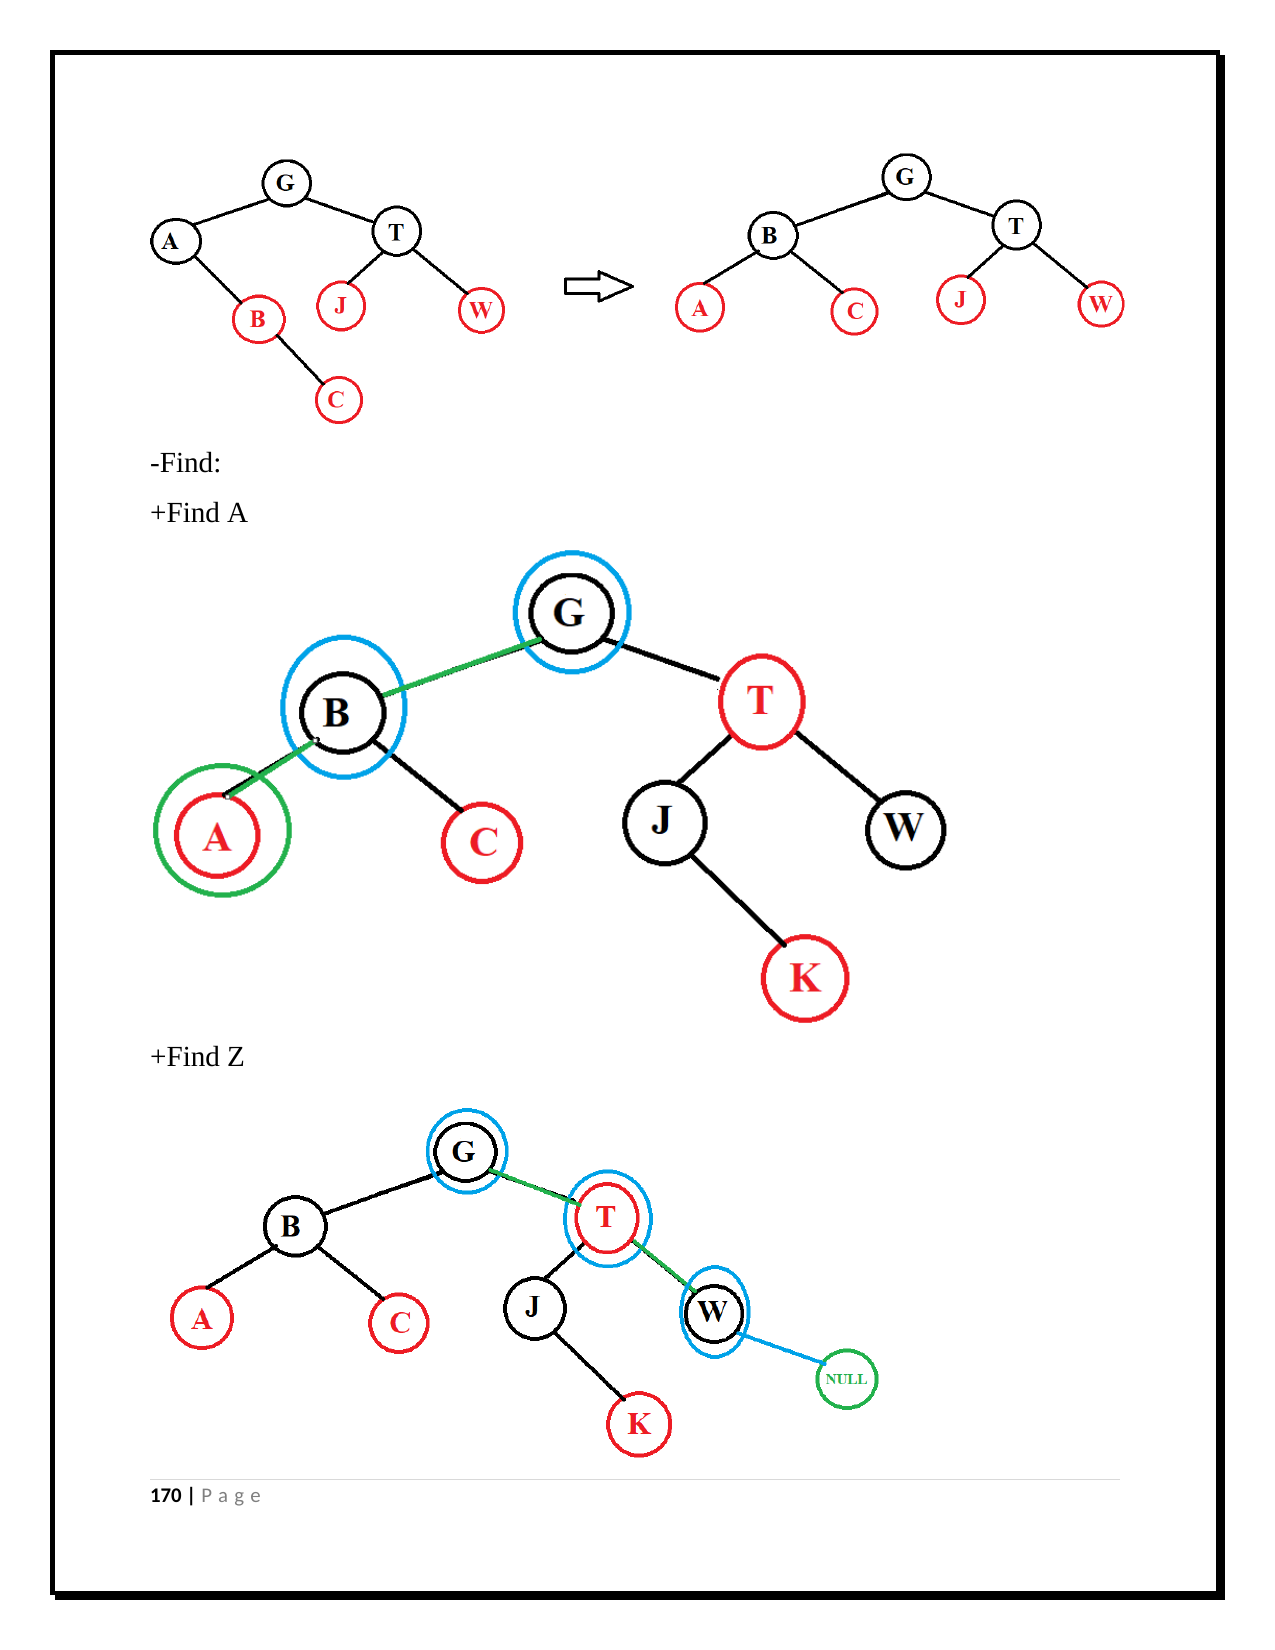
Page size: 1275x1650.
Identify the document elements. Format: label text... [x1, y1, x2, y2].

text +Find Z [150, 1039, 1120, 1073]
picture [150, 1090, 885, 1468]
picture [150, 545, 961, 1027]
text -Find: [150, 445, 1120, 478]
picture [150, 150, 1125, 433]
text +Find A [150, 495, 1120, 529]
